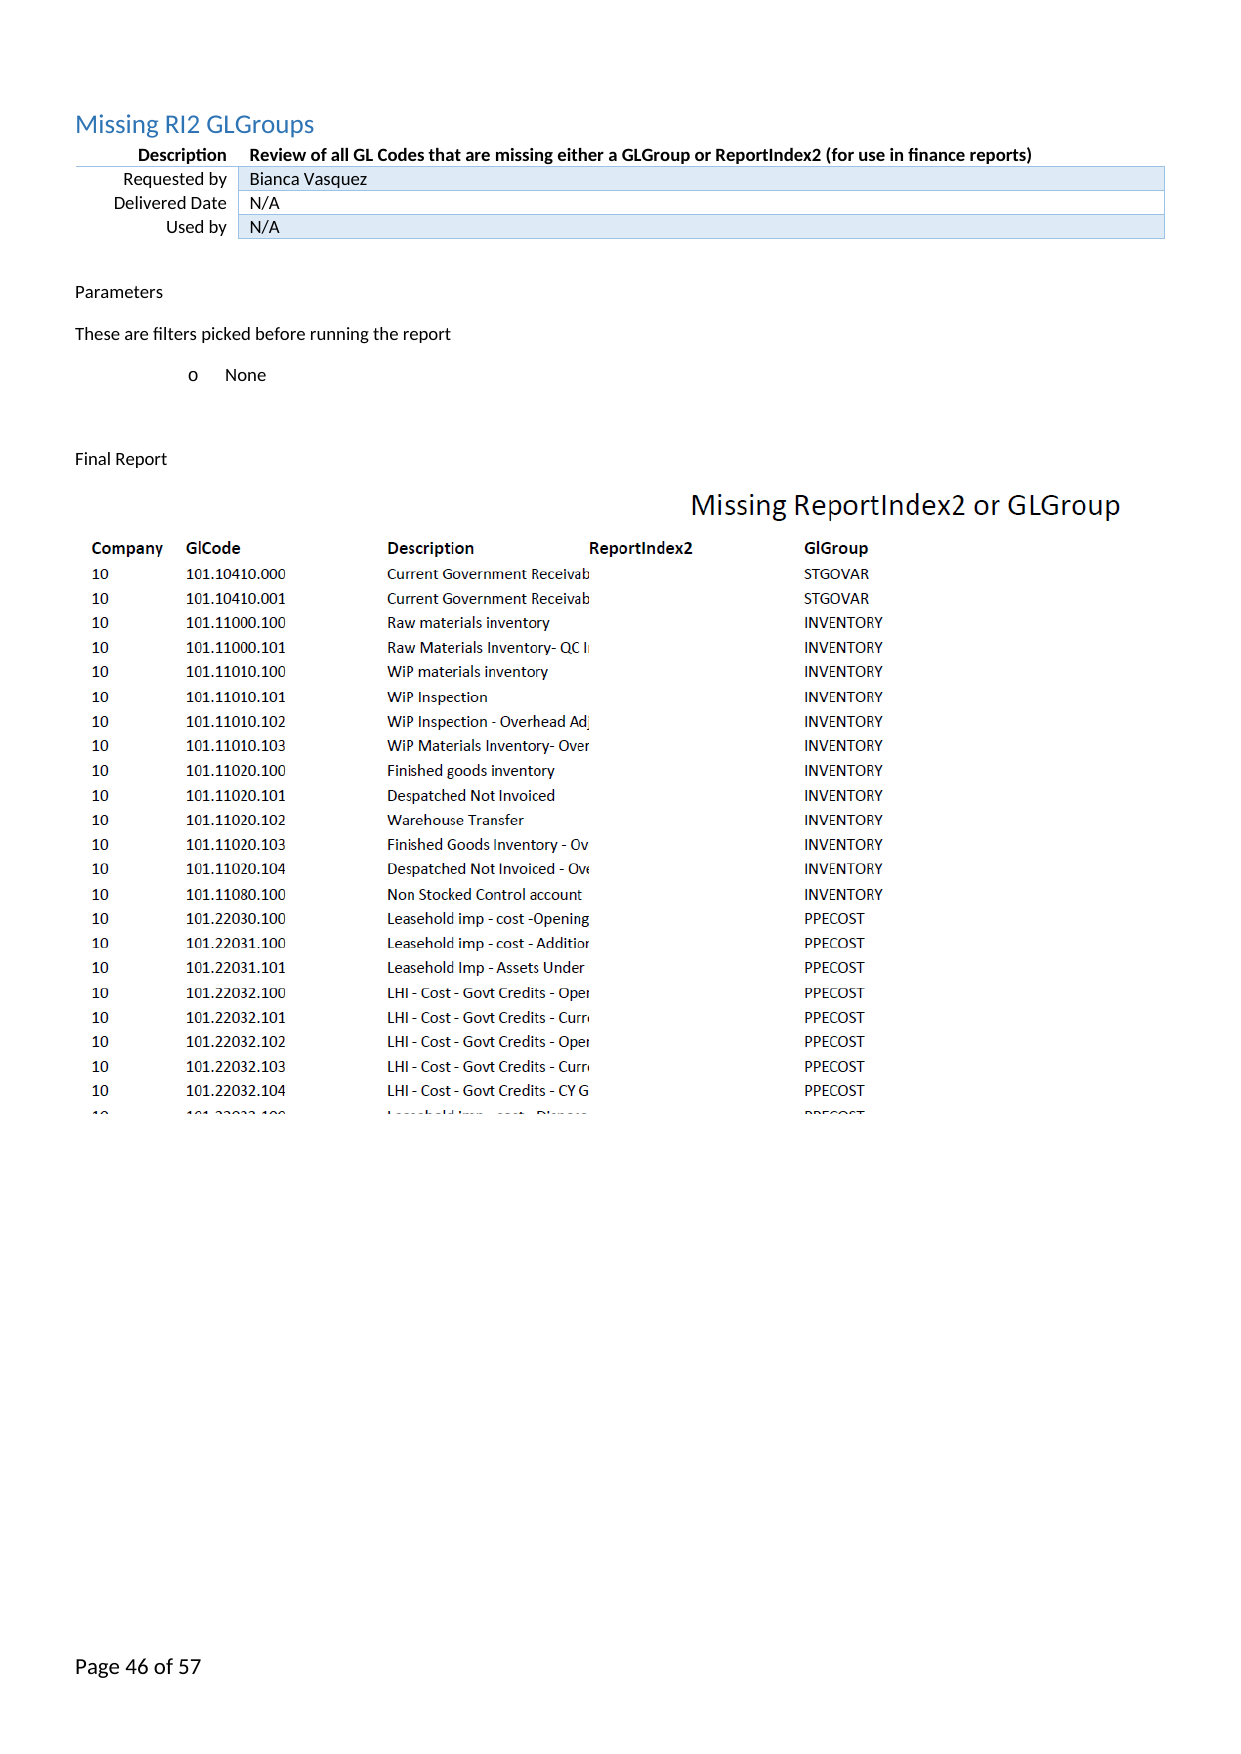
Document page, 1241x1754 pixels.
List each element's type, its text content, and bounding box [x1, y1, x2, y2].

table_cell Requested by [76, 167, 238, 190]
text Final Report [75, 447, 1165, 470]
text Parameters [75, 280, 1165, 303]
table_cell Delivered Date [76, 190, 238, 214]
table_cell Used by [76, 214, 238, 238]
list None [187, 363, 1165, 387]
table_header Description [76, 143, 238, 166]
table_header Review of all GL Codes that are missing either a GLGroup or ReportIndex2 (for use in finance reports) [238, 143, 1165, 166]
table_cell N/A [239, 191, 1164, 214]
table_cell Bianca Vasquez [239, 167, 1164, 190]
picture [75, 488, 1166, 1114]
text These are filters picked before running the report [75, 322, 1165, 345]
table_cell N/A [239, 215, 1164, 238]
subtitle Missing RI2 GLGroups [75, 108, 1165, 141]
